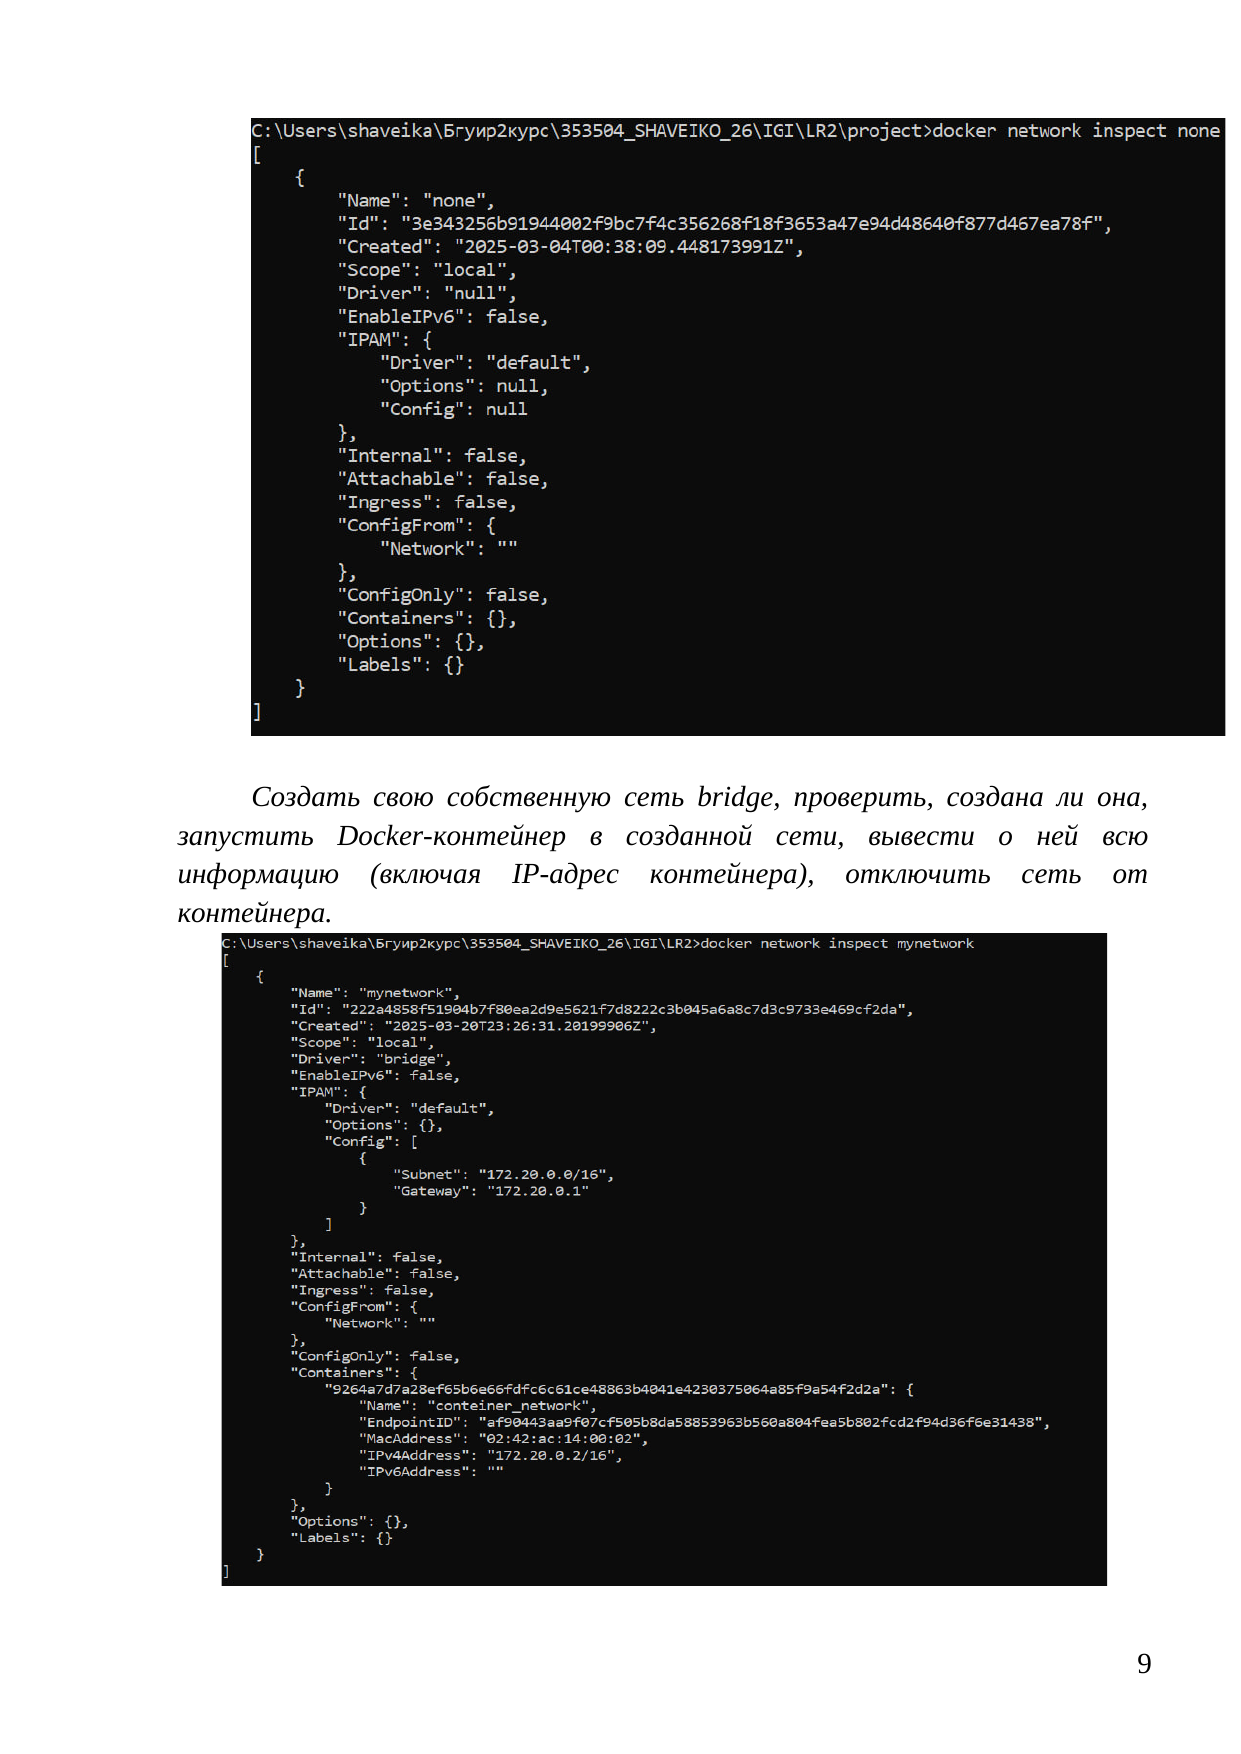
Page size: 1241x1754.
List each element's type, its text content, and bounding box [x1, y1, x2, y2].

text Создать свою собственную сеть bridge, проверить, создана ли она, запустить Docker-контейнер в созданной сети, вывести о ней всю информацию (включая IP-адрес контейнера), отключить сеть от контейнера. [177, 779, 1152, 928]
picture [251, 118, 1226, 736]
picture [221, 933, 1108, 1586]
